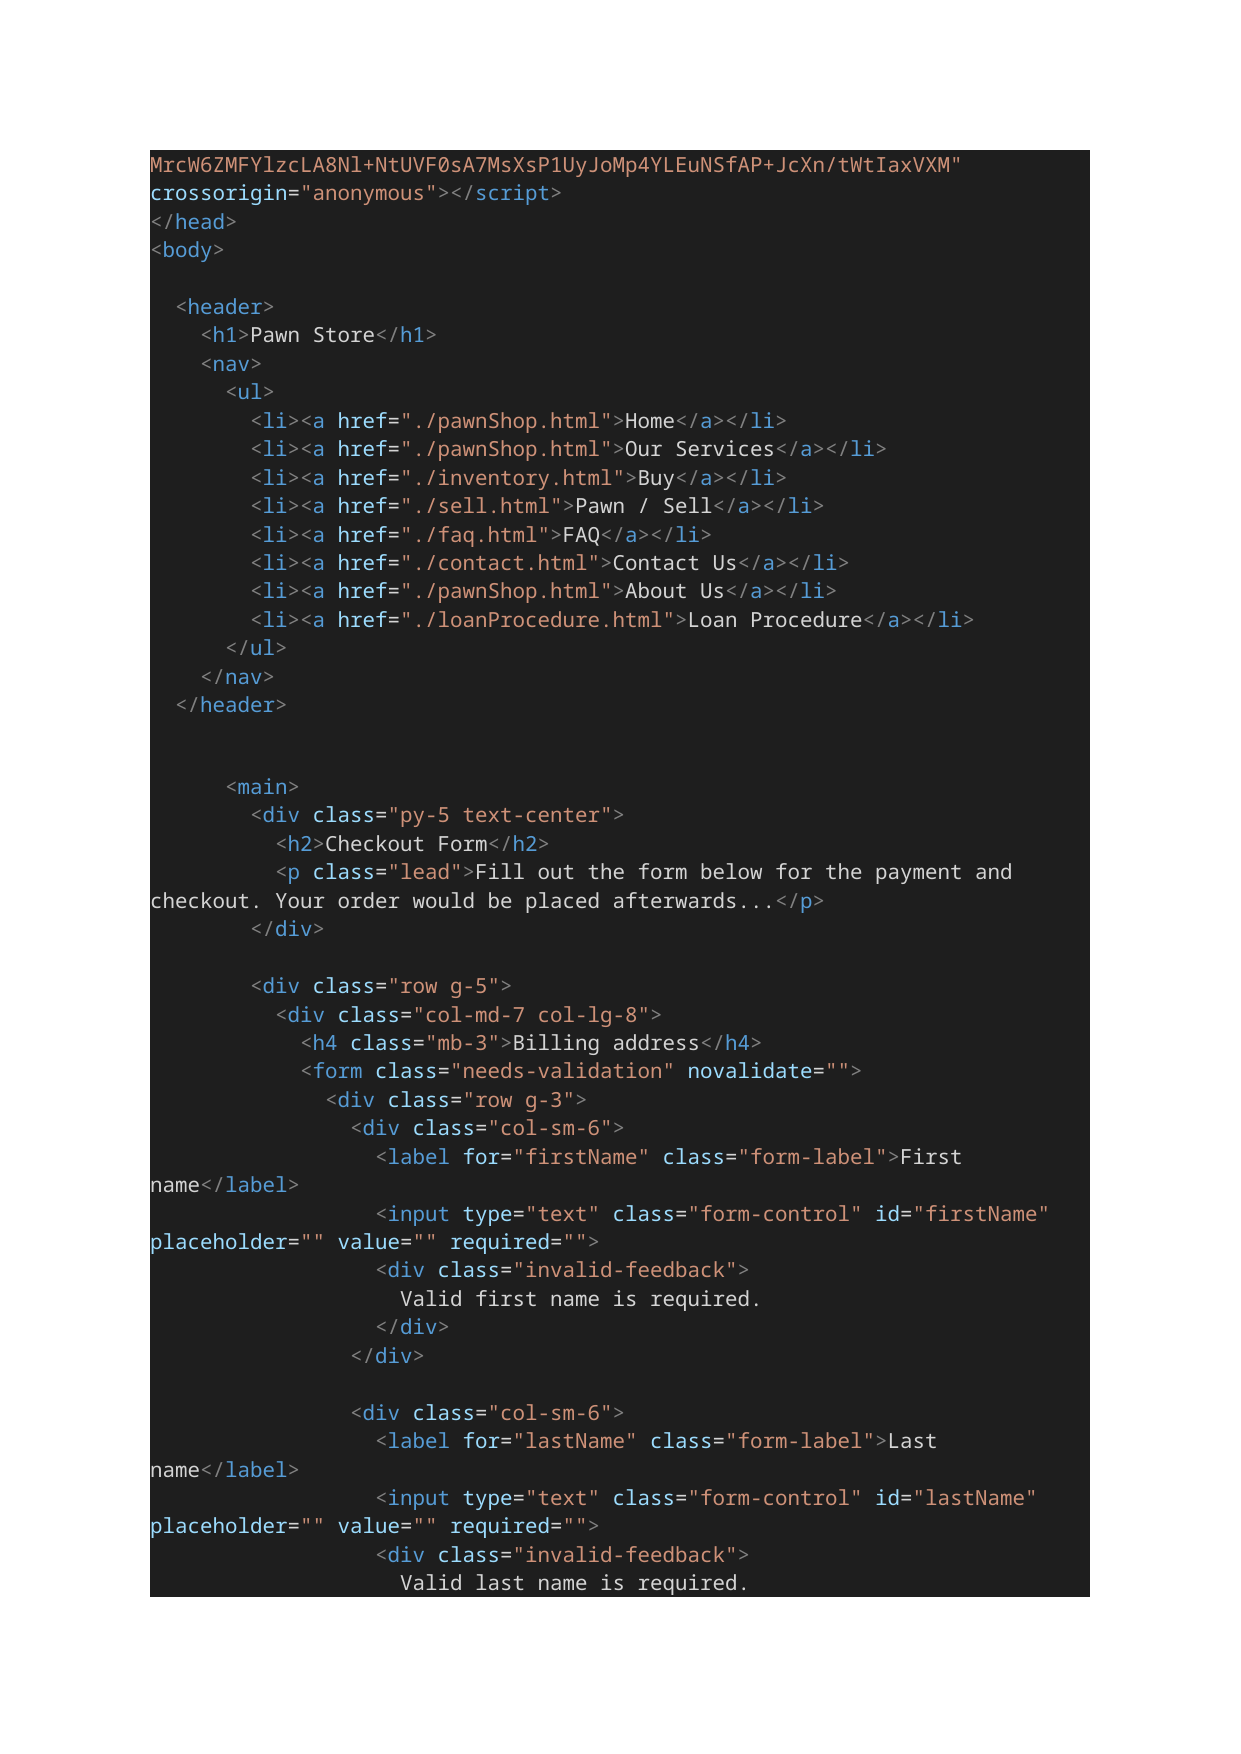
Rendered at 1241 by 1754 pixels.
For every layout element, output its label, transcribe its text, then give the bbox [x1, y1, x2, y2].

text <main> [150, 772, 1090, 801]
text </head> [150, 207, 1090, 235]
text <ul> [150, 377, 1090, 406]
text </header> [150, 690, 1090, 719]
text <li><a href="./inventory.html">Buy</a></li> [150, 463, 1090, 491]
text <li><a href="./sell.html">Pawn / Sell</a></li> [150, 491, 1090, 520]
text <nav> [150, 349, 1090, 377]
text <li><a href="./contact.html">Contact Us</a></li> [150, 548, 1090, 577]
text </div> [150, 1341, 1090, 1369]
text <div class="col-md-7 col-lg-8"> [150, 1000, 1090, 1028]
text <li><a href="./loanProcedure.html">Loan Procedure</a></li> [150, 605, 1090, 633]
text <body> [150, 235, 1090, 264]
text <div class="col-sm-6"> [150, 1113, 1090, 1142]
text <form class="needs-validation" novalidate=""> [150, 1057, 1090, 1085]
text <div class="row g-5"> [150, 971, 1090, 1000]
text <label for="firstName" class="form-label">First name</label> [150, 1142, 1090, 1199]
text </ul> [150, 633, 1090, 662]
text Valid first name is required. [150, 1284, 1090, 1312]
text <div class="col-sm-6"> [150, 1398, 1090, 1426]
text <p class="lead">Fill out the form below for the payment and checkout. Your order would be placed afterwards...</p> [150, 857, 1090, 914]
text <header> [150, 292, 1090, 321]
text <li><a href="./faq.html">FAQ</a></li> [150, 520, 1090, 548]
text <h1>Pawn Store</h1> [150, 321, 1090, 349]
text <label for="lastName" class="form-label">Last name</label> [150, 1426, 1090, 1483]
text </nav> [150, 662, 1090, 690]
text <div class="invalid-feedback"> [150, 1540, 1090, 1568]
text <div class="py-5 text-center"> [150, 801, 1090, 829]
text <input type="text" class="form-control" id="lastName" placeholder="" value="" required=""> [150, 1483, 1090, 1540]
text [150, 150, 1090, 207]
text <h4 class="mb-3">Billing address</h4> [150, 1028, 1090, 1057]
text <li><a href="./pawnShop.html">Our Services</a></li> [150, 434, 1090, 463]
text Valid last name is required. [150, 1568, 1090, 1597]
text </div> [150, 1312, 1090, 1341]
text <li><a href="./pawnShop.html">About Us</a></li> [150, 577, 1090, 605]
text <div class="invalid-feedback"> [150, 1256, 1090, 1284]
text <div class="row g-3"> [150, 1085, 1090, 1113]
text <li><a href="./pawnShop.html">Home</a></li> [150, 406, 1090, 434]
text </div> [150, 914, 1090, 943]
text <h2>Checkout Form</h2> [150, 829, 1090, 857]
text <input type="text" class="form-control" id="firstName" placeholder="" value="" required=""> [150, 1199, 1090, 1256]
